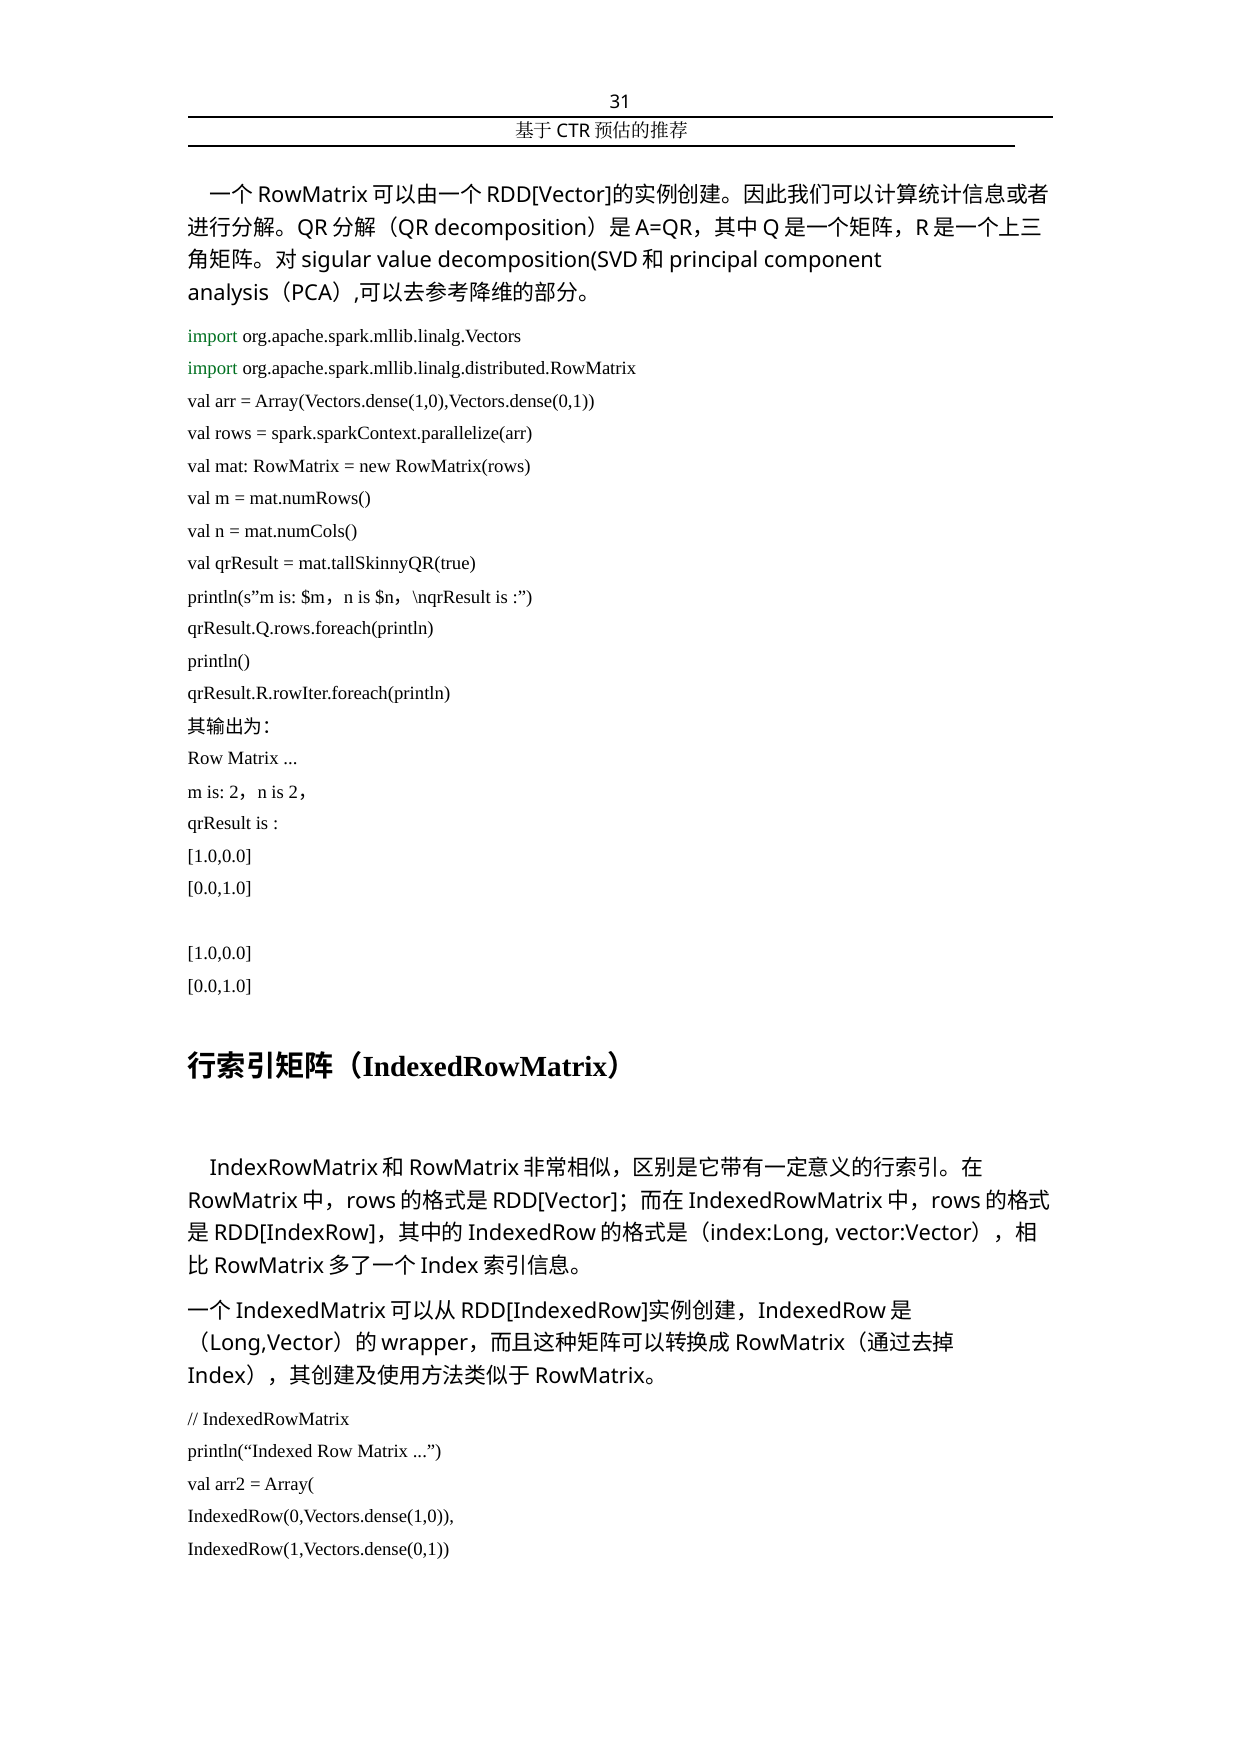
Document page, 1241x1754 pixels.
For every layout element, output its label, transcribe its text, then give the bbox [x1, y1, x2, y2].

text val arr = Array(Vectors.dense(1,0),Vectors.dense(0,1)) [187, 384, 1053, 417]
text 一个RowMatrix可以由一个RDD[Vector]的实例创建。因此我们可以计算统计信息或者进行分解。QR分解（QR decomposition）是A=QR，其中Q是一个矩阵，R是一个上三角矩阵。对sigular value decomposition(SVD和principal component analysis（PCA）,可以去参考降维的部分。 [187, 177, 1053, 307]
text [1.0,0.0] [187, 937, 1053, 969]
text qrResult.Q.rows.foreach(println) [187, 612, 1053, 644]
text println(s”m is: $m，n is $n，\nqrResult is :”) [187, 579, 1053, 612]
text val m = mat.numRows() [187, 482, 1053, 514]
text val rows = spark.sparkContext.parallelize(arr) [187, 417, 1053, 449]
text [0.0,1.0] [187, 872, 1053, 904]
text val qrResult = mat.tallSkinnyQR(true) [187, 547, 1053, 579]
text println() [187, 644, 1053, 677]
text IndexRowMatrix和RowMatrix非常相似，区别是它带有一定意义的行索引。在RowMatrix中，rows的格式是RDD[Vector]；而在IndexedRowMatrix中，rows的格式是RDD[IndexRow]，其中的IndexedRow的格式是（index:Long, vector:Vector），相比RowMatrix多了一个Index索引信息。 [187, 1150, 1053, 1280]
text val n = mat.numCols() [187, 514, 1053, 547]
text val mat: RowMatrix = new RowMatrix(rows) [187, 449, 1053, 482]
text m is: 2，n is 2， [187, 774, 1053, 807]
text Row Matrix ... [187, 742, 1053, 774]
text IndexedRow(1,Vectors.dense(0,1)) [187, 1532, 1053, 1565]
subtitle 行索引矩阵（IndexedRowMatrix） [187, 1031, 1053, 1096]
text println(“Indexed Row Matrix ...”) [187, 1435, 1053, 1467]
text // IndexedRowMatrix [187, 1402, 1053, 1435]
text [1.0,0.0] [187, 839, 1053, 872]
text IndexedRow(0,Vectors.dense(1,0)), [187, 1500, 1053, 1532]
text import org.apache.spark.mllib.linalg.distributed.RowMatrix [187, 352, 1053, 384]
text 一个IndexedMatrix可以从RDD[IndexedRow]实例创建，IndexedRow是（Long,Vector）的wrapper，而且这种矩阵可以转换成RowMatrix（通过去掉Index），其创建及使用方法类似于RowMatrix。 [187, 1292, 1053, 1390]
text import org.apache.spark.mllib.linalg.Vectors [187, 319, 1053, 352]
text 其输出为： [187, 709, 1053, 742]
text qrResult is : [187, 807, 1053, 839]
text val arr2 = Array( [187, 1467, 1053, 1500]
text [0.0,1.0] [187, 969, 1053, 1002]
text qrResult.R.rowIter.foreach(println) [187, 677, 1053, 709]
